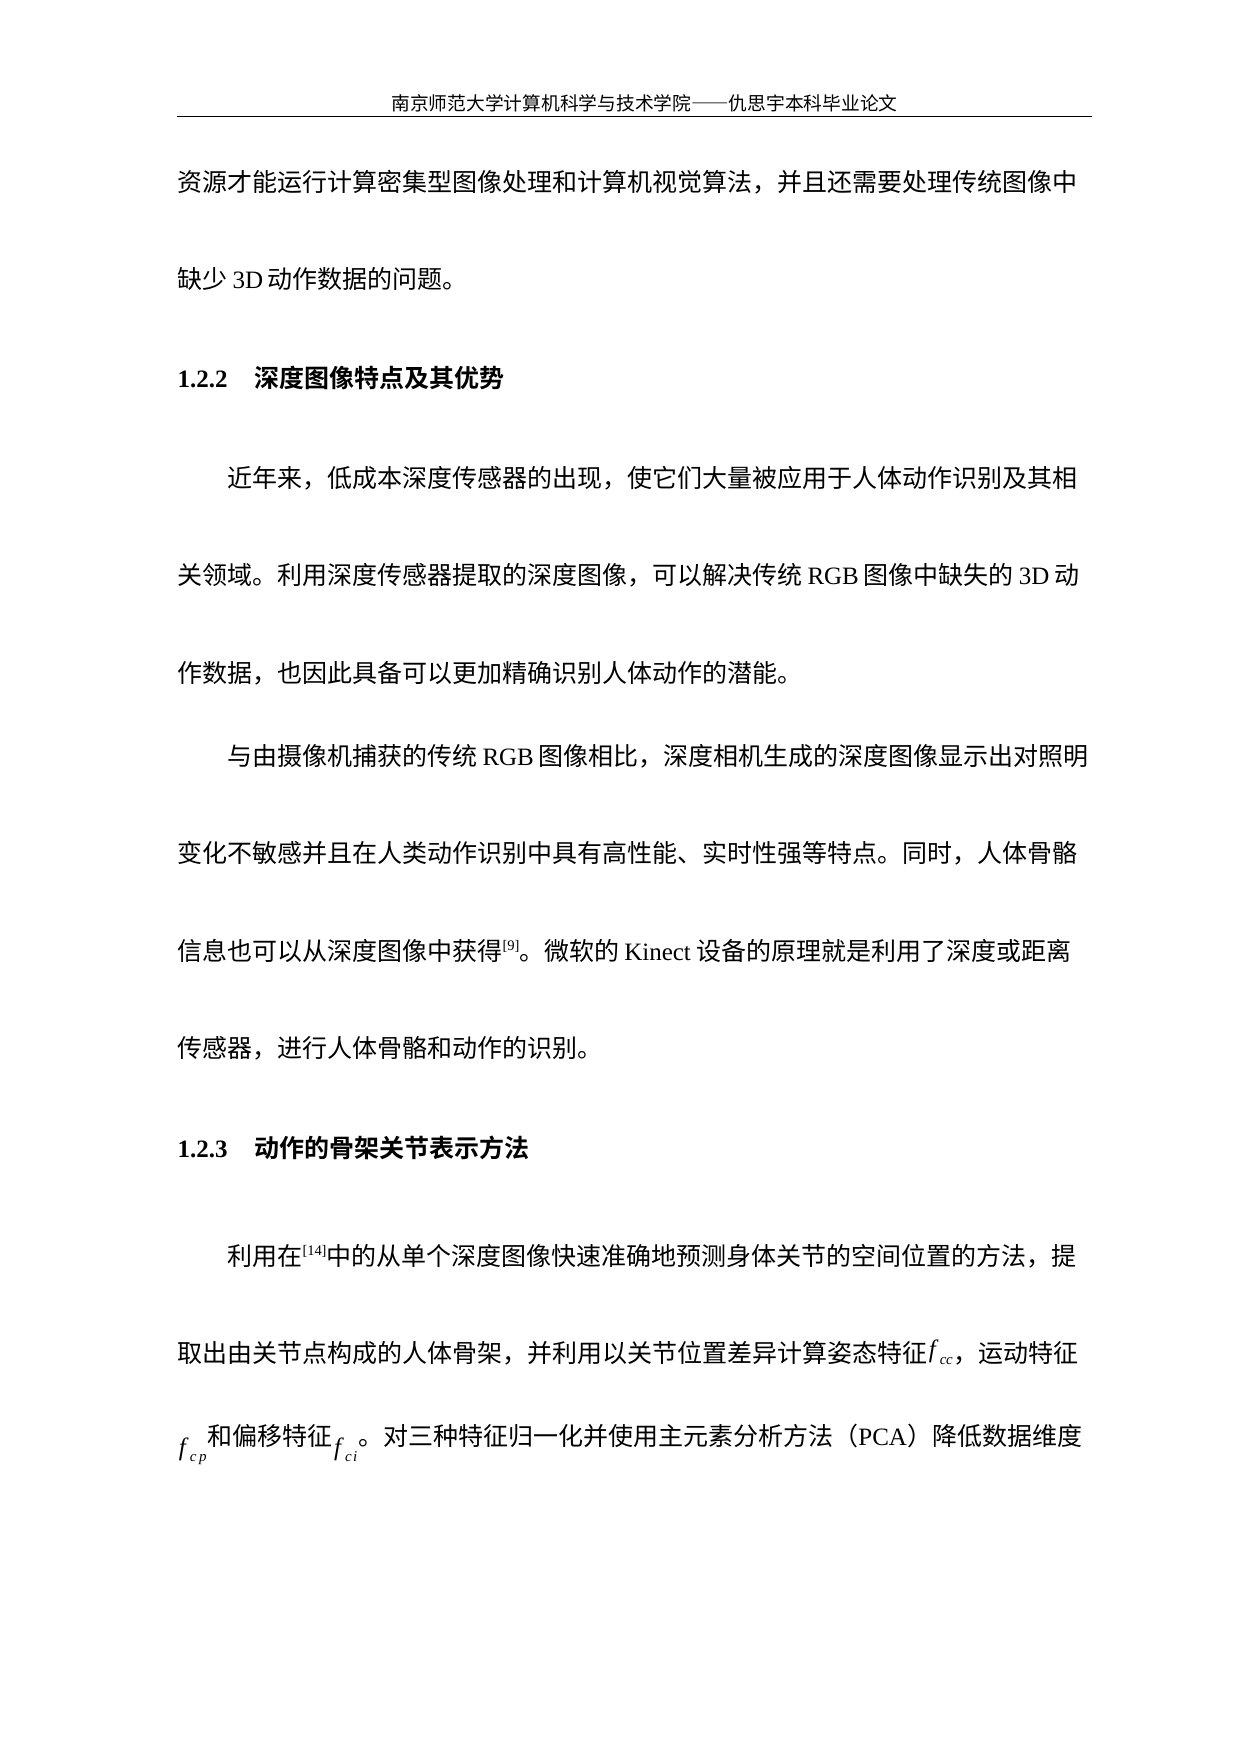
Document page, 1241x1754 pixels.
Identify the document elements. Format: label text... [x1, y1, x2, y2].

text 与由摄像机捕获的传统RGB图像相比，深度相机生成的深度图像显示出对照明变化不敏感并且在人类动作识别中具有高性能、实时性强等特点。同时，人体骨骼信息也可以从深度图像中获得[9]。微软的Kinect设备的原理就是利用了深度或距离传感器，进行人体骨骼和动作的识别。 [177, 722, 1092, 1079]
subtitle 深度图像特点及其优势 [177, 344, 1092, 409]
text 近年来，低成本深度传感器的出现，使它们大量被应用于人体动作识别及其相关领域。利用深度传感器提取的深度图像，可以解决传统RGB图像中缺失的3D动作数据，也因此具备可以更加精确识别人体动作的潜能。 [177, 444, 1092, 704]
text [177, 1222, 1092, 1482]
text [177, 148, 1092, 310]
subtitle 动作的骨架关节表示方法 [177, 1114, 1092, 1179]
